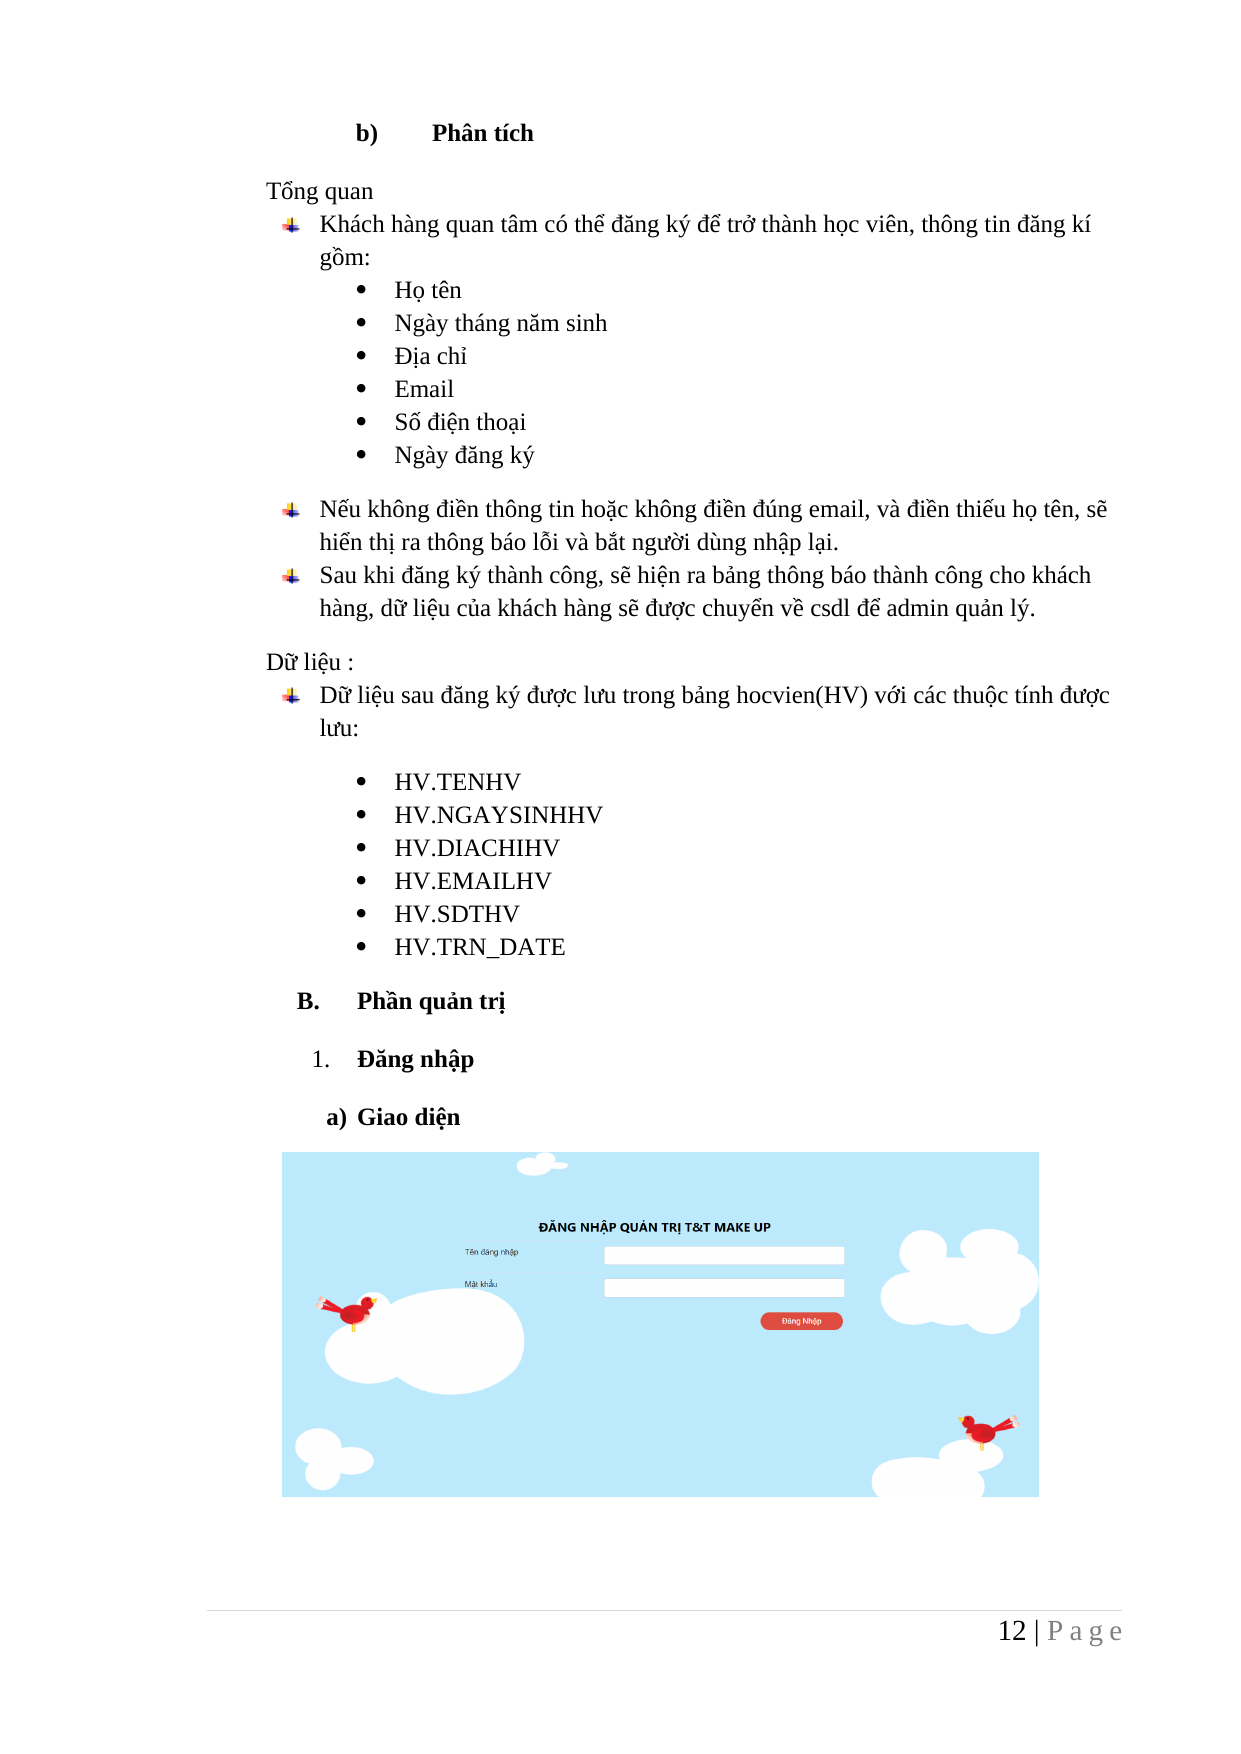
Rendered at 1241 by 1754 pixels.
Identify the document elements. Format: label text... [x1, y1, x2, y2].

list Nếu không điền thông tin hoặc không điền đúng email, và điền thiếu họ tên, sẽ hiển thị ra thông báo lỗi và bắt người dùng nhập lại. [282, 494, 1122, 556]
list HV.NGAYSINHHV [357, 800, 1122, 829]
list HV.DIACHIHV [357, 833, 1122, 862]
list Sau khi đăng ký thành công, sẽ hiện ra bảng thông báo thành công cho khách hàng, dữ liệu của khách hàng sẽ được chuyển về csdl để admin quản lý. [282, 560, 1122, 622]
list Số điện thoại [357, 407, 1122, 436]
list Ngày đăng ký [357, 440, 1122, 469]
picture [281, 1152, 1040, 1497]
subtitle Phân tích [281, 118, 1122, 147]
list Địa chỉ [357, 341, 1122, 370]
subtitle Đăng nhập [236, 1044, 1122, 1073]
list Họ tên [357, 275, 1122, 304]
picture [282, 216, 300, 233]
list Dữ liệu : [266, 647, 1122, 676]
list Tổng quan [266, 176, 1122, 205]
list HV.TRN_DATE [357, 932, 1122, 961]
list Email [357, 374, 1122, 403]
list Dữ liệu sau đăng ký được lưu trong bảng hocvien(HV) với các thuộc tính được lưu: [282, 680, 1122, 742]
subtitle Giao diện [251, 1102, 1122, 1131]
picture [282, 567, 300, 584]
list Ngày tháng năm sinh [357, 308, 1122, 337]
picture [282, 686, 300, 704]
list HV.TENHV [357, 767, 1122, 796]
list HV.SDTHV [357, 899, 1122, 928]
list HV.EMAILHV [357, 866, 1122, 895]
picture [282, 501, 300, 518]
list Khách hàng quan tâm có thể đăng ký để trở thành học viên, thông tin đăng kí gồm: [282, 209, 1122, 271]
subtitle Phần quản trị [222, 986, 1122, 1015]
